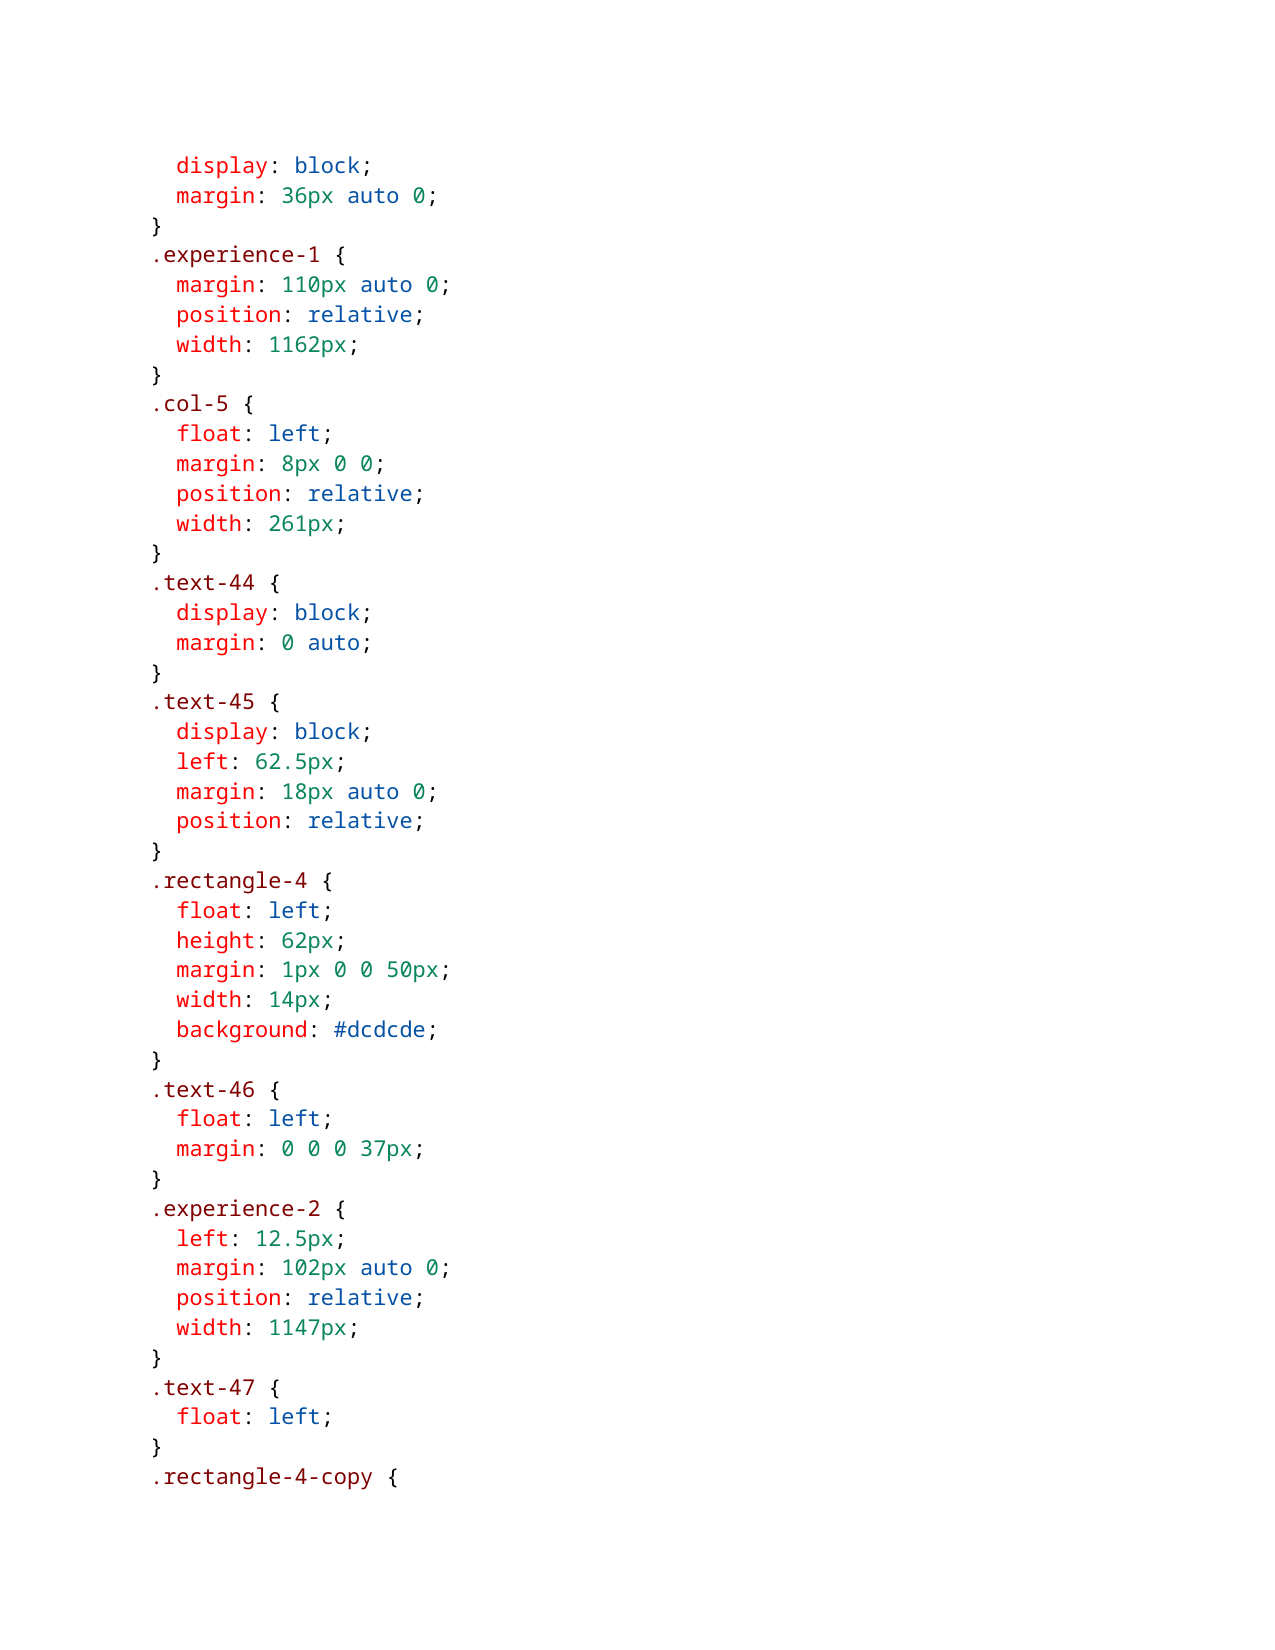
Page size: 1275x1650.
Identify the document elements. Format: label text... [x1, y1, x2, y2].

text .text-47 { [150, 1371, 1125, 1401]
text .text-46 { [150, 1073, 1125, 1103]
text display: block; [150, 597, 1125, 627]
text } [150, 537, 1125, 567]
text margin: 36px auto 0; [150, 180, 1125, 209]
text .col-5 { [150, 388, 1125, 418]
text display: block; [150, 150, 1125, 180]
text } [150, 656, 1125, 686]
text float: left; [150, 418, 1125, 448]
text margin: 110px auto 0; [150, 269, 1125, 299]
text margin: 102px auto 0; [150, 1252, 1125, 1282]
text } [150, 358, 1125, 388]
text margin: 8px 0 0; [150, 448, 1125, 478]
text width: 261px; [150, 507, 1125, 537]
text width: 14px; [150, 984, 1125, 1014]
text float: left; [150, 1103, 1125, 1133]
text left: 12.5px; [150, 1222, 1125, 1252]
text margin: 1px 0 0 50px; [150, 954, 1125, 984]
text float: left; [150, 895, 1125, 924]
text } [150, 209, 1125, 239]
text .text-45 { [150, 686, 1125, 716]
text margin: 18px auto 0; [150, 776, 1125, 805]
text display: block; [150, 716, 1125, 746]
text position: relative; [150, 478, 1125, 507]
text .experience-1 { [150, 239, 1125, 269]
text .rectangle-4 { [150, 865, 1125, 895]
text } [150, 1342, 1125, 1371]
text width: 1162px; [150, 329, 1125, 358]
text height: 62px; [150, 924, 1125, 954]
text } [150, 1044, 1125, 1073]
text float: left; [150, 1401, 1125, 1431]
text margin: 0 auto; [150, 627, 1125, 656]
text position: relative; [150, 299, 1125, 329]
text left: 62.5px; [150, 746, 1125, 776]
text position: relative; [150, 1282, 1125, 1312]
text position: relative; [150, 805, 1125, 835]
text } [150, 835, 1125, 865]
text margin: 0 0 0 37px; [150, 1133, 1125, 1163]
text } [150, 1163, 1125, 1193]
text background: #dcdcde; [150, 1014, 1125, 1044]
text .text-44 { [150, 567, 1125, 597]
text } [150, 1431, 1125, 1461]
text .experience-2 { [150, 1193, 1125, 1222]
text .rectangle-4-copy { [150, 1461, 1125, 1491]
text width: 1147px; [150, 1312, 1125, 1342]
